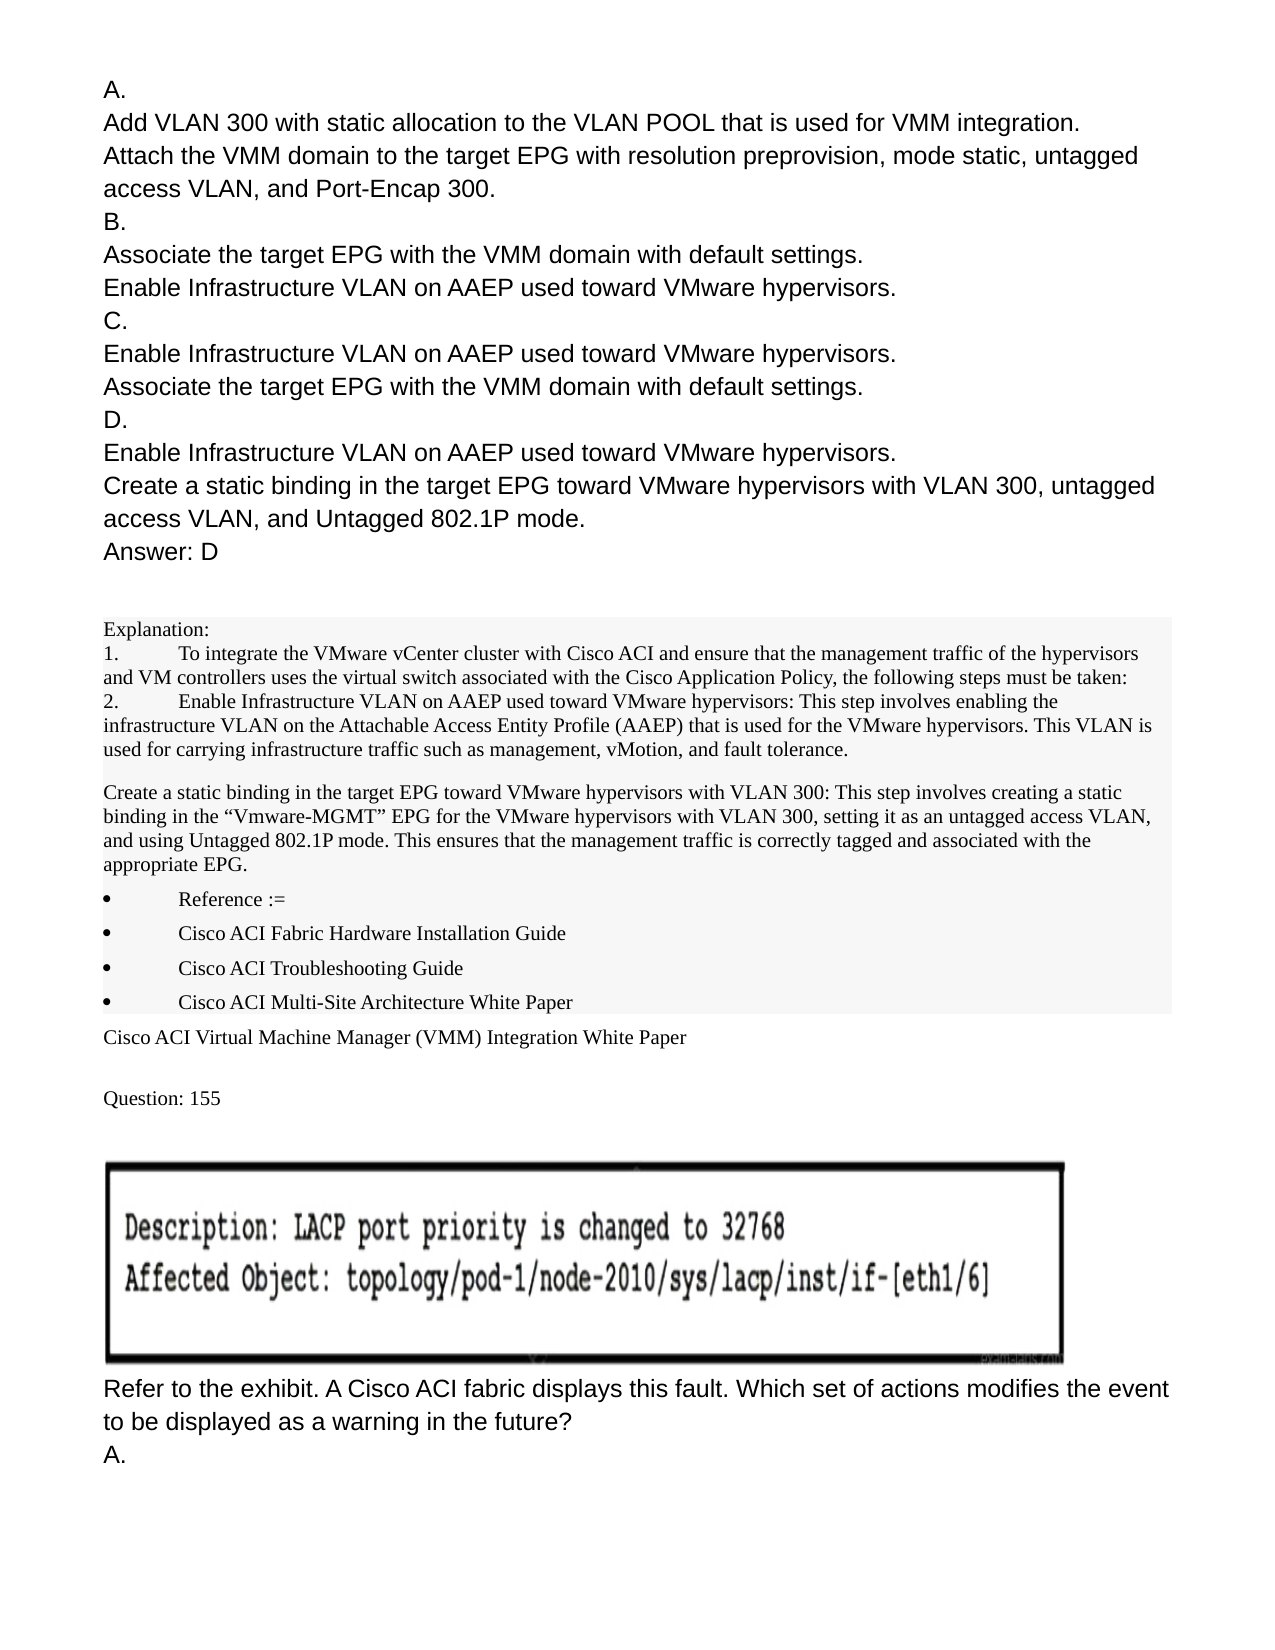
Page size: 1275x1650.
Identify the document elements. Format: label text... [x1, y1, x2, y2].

list Cisco ACI Troubleshooting Guide [103, 956, 1172, 980]
text Question: 155 [103, 1085, 1172, 1109]
text Create a static binding in the target EPG toward VMware hypervisors with VLAN 300: This step involves creating a static binding in the “Vmware-MGMT” EPG for the VMware hypervisors with VLAN 300, setting it as an untagged access VLAN, and using Untagged 802.1P mode. This ensures that the management traffic is correctly tagged and associated with the appropriate EPG. [103, 780, 1172, 876]
list To integrate the VMware vCenter cluster with Cisco ACI and ensure that the management traffic of the hypervisors and VM controllers uses the virtual switch associated with the Cisco Application Policy, the following steps must be taken: [103, 641, 1172, 689]
text A. [103, 75, 1172, 104]
text Answer: D [103, 537, 1172, 566]
text Enable Infrastructure VLAN on AAEP used toward VMware hypervisors. [103, 438, 1172, 467]
picture [103, 1157, 1068, 1371]
text Explanation: [103, 617, 1172, 641]
text Associate the target EPG with the VMM domain with default settings. [103, 372, 1172, 401]
list Cisco ACI Fabric Hardware Installation Guide [103, 921, 1172, 945]
text C. [103, 306, 1172, 335]
text Enable Infrastructure VLAN on AAEP used toward VMware hypervisors. [103, 273, 1172, 302]
list Reference := [103, 887, 1172, 911]
text Cisco ACI Virtual Machine Manager (VMM) Integration White Paper [103, 1025, 1172, 1049]
text Associate the target EPG with the VMM domain with default settings. [103, 240, 1172, 269]
text Refer to the exhibit. A Cisco ACI fabric displays this fault. Which set of actions modifies the event to be displayed as a warning in the future? [103, 1374, 1172, 1436]
text Add VLAN 300 with static allocation to the VLAN POOL that is used for VMM integration. [103, 108, 1172, 137]
text Attach the VMM domain to the target EPG with resolution preprovision, mode static, untagged access VLAN, and Port-Encap 300. [103, 141, 1172, 203]
list Cisco ACI Multi-Site Architecture White Paper [103, 990, 1172, 1014]
list Enable Infrastructure VLAN on AAEP used toward VMware hypervisors: This step involves enabling the infrastructure VLAN on the Attachable Access Entity Profile (AAEP) that is used for the VMware hypervisors. This VLAN is used for carrying infrastructure traffic such as management, vMotion, and fault tolerance. [103, 689, 1172, 761]
text Enable Infrastructure VLAN on AAEP used toward VMware hypervisors. [103, 339, 1172, 368]
text A. [103, 1440, 1172, 1469]
text B. [103, 207, 1172, 236]
text D. [103, 405, 1172, 434]
text Create a static binding in the target EPG toward VMware hypervisors with VLAN 300, untagged access VLAN, and Untagged 802.1P mode. [103, 471, 1172, 533]
